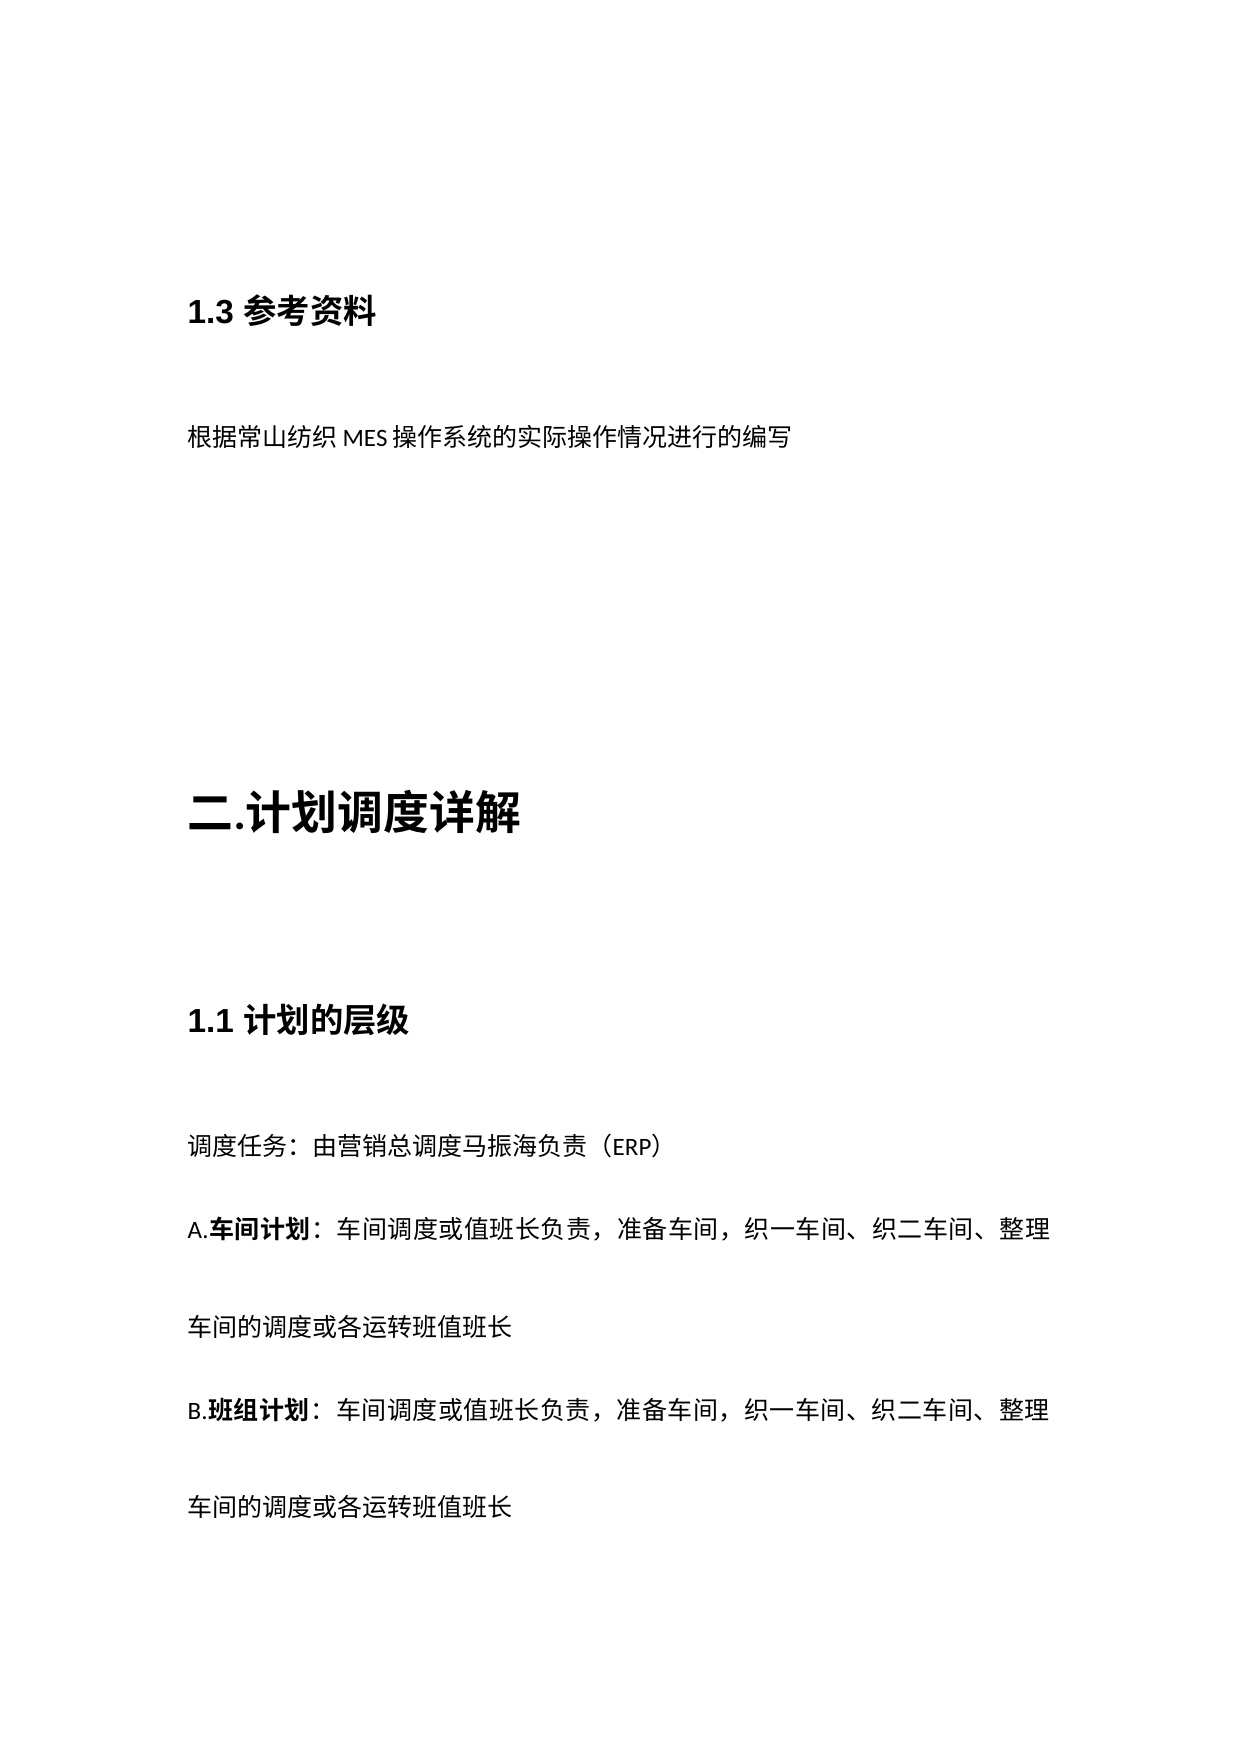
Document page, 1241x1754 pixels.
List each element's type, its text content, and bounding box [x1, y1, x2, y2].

subtitle 二.计划调度详解 [187, 761, 1053, 858]
subtitle 计划的层级 [187, 985, 1053, 1050]
text B.班组计划：车间调度或值班长负责，准备车间，织一车间、织二车间、整理车间的调度或各运转班值班长 [187, 1376, 1053, 1538]
text A.车间计划：车间调度或值班长负责，准备车间，织一车间、织二车间、整理车间的调度或各运转班值班长 [187, 1195, 1053, 1358]
subtitle 1.3 参考资料 [187, 277, 1053, 342]
text 调度任务：由营销总调度马振海负责（ERP） [187, 1112, 1053, 1177]
text 根据常山纺织MES操作系统的实际操作情况进行的编写 [187, 403, 1053, 468]
